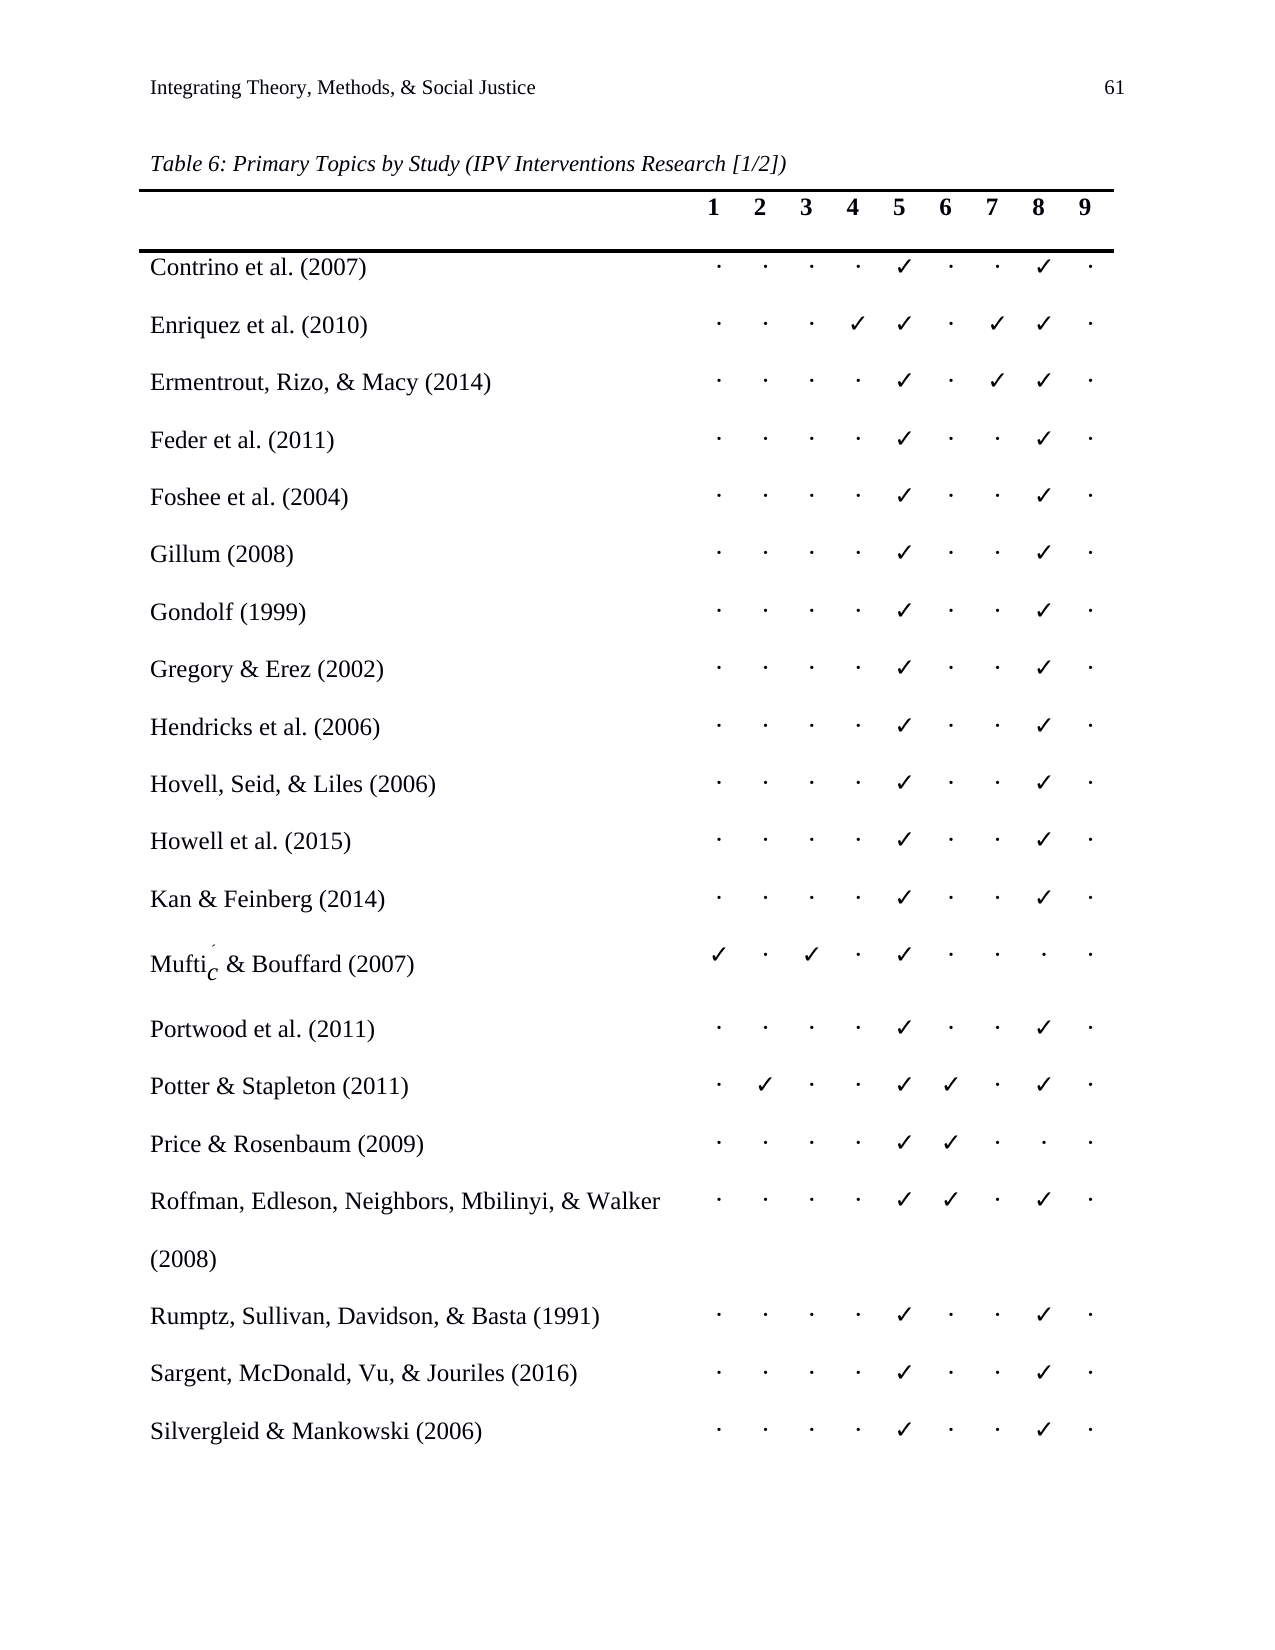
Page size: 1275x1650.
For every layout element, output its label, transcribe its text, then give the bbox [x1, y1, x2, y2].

table_cell [835, 597, 882, 654]
table_cell [1021, 597, 1067, 654]
table_cell [882, 482, 928, 539]
table_cell Foshee et al. (2004) [139, 482, 696, 539]
table_cell Hovell, Seid, & Liles (2006) [139, 769, 696, 826]
table_cell [974, 540, 1021, 597]
table_cell [835, 654, 882, 712]
table_cell [974, 941, 1021, 1014]
table_cell [835, 310, 882, 367]
table_cell [742, 1186, 789, 1301]
table_header 7 [974, 192, 1021, 249]
table_cell Price & Rosenbaum (2009) [139, 1129, 696, 1186]
text Table 6: Primary Topics by Study (IPV Interventions Research [1/2]) [150, 150, 1125, 176]
table_cell [696, 654, 742, 712]
table_cell [928, 1071, 974, 1129]
table_cell [928, 712, 974, 769]
table_cell [1067, 1129, 1114, 1186]
table_cell Kan & Feinberg (2014) [139, 884, 696, 941]
table_cell [742, 1301, 789, 1358]
table_cell [928, 1186, 974, 1301]
table_header [139, 192, 696, 249]
table_header 5 [882, 192, 928, 249]
table_header 4 [835, 192, 882, 249]
table_cell [789, 540, 835, 597]
table_cell [1067, 1359, 1114, 1416]
table_cell [1021, 941, 1067, 1014]
table_cell [882, 1359, 928, 1416]
table_cell [1021, 769, 1067, 826]
table_cell [835, 1416, 882, 1473]
table_cell [789, 712, 835, 769]
table_cell [1067, 597, 1114, 654]
table_cell [742, 654, 789, 712]
table_cell Gregory & Erez (2002) [139, 654, 696, 712]
table_cell Gillum (2008) [139, 540, 696, 597]
table_header 8 [1021, 192, 1067, 249]
table_cell [696, 1071, 742, 1129]
table_cell [696, 712, 742, 769]
table_cell [742, 1071, 789, 1129]
table_cell [882, 1301, 928, 1358]
table_cell [696, 826, 742, 884]
table_cell [1067, 826, 1114, 884]
table_cell [974, 1129, 1021, 1186]
table_cell [1021, 884, 1067, 941]
table_cell [696, 253, 742, 310]
table_cell [882, 367, 928, 425]
table_cell [696, 310, 742, 367]
table_cell [928, 425, 974, 482]
table_cell [696, 597, 742, 654]
table_cell [789, 1186, 835, 1301]
table_cell [742, 826, 789, 884]
table_cell [1021, 1416, 1067, 1473]
table_cell [742, 769, 789, 826]
table_cell [928, 1416, 974, 1473]
table_cell [928, 597, 974, 654]
table_cell [742, 253, 789, 310]
table_cell [1067, 1301, 1114, 1358]
table_cell [974, 425, 1021, 482]
table_cell [789, 253, 835, 310]
table_cell [882, 1014, 928, 1071]
table_cell [1021, 482, 1067, 539]
table_cell [1067, 482, 1114, 539]
table_cell Hendricks et al. (2006) [139, 712, 696, 769]
table_cell [742, 1129, 789, 1186]
table_cell [789, 826, 835, 884]
table_cell [696, 769, 742, 826]
table_cell [696, 1416, 742, 1473]
table_cell [882, 425, 928, 482]
table_cell [974, 1416, 1021, 1473]
table_cell [1021, 540, 1067, 597]
table_cell [742, 1359, 789, 1416]
table_cell [1021, 310, 1067, 367]
table_cell [835, 1071, 882, 1129]
table_cell [974, 712, 1021, 769]
table_cell [928, 769, 974, 826]
table_cell Potter & Stapleton (2011) [139, 1071, 696, 1129]
table_cell [789, 482, 835, 539]
table_cell [882, 540, 928, 597]
table_cell [1067, 1186, 1114, 1301]
table_cell [1021, 1359, 1067, 1416]
table_cell [882, 310, 928, 367]
table_cell Roffman, Edleson, Neighbors, Mbilinyi, & Walker (2008) [139, 1186, 696, 1301]
table_cell [1067, 769, 1114, 826]
table_cell [974, 884, 1021, 941]
table_cell [789, 310, 835, 367]
table_cell [974, 769, 1021, 826]
table_cell [928, 654, 974, 712]
table_cell [696, 1301, 742, 1358]
table_cell [742, 425, 789, 482]
table_cell [835, 1014, 882, 1071]
table_cell Sargent, McDonald, Vu, & Jouriles (2016) [139, 1359, 696, 1416]
table_cell [789, 1359, 835, 1416]
table_cell [1021, 1301, 1067, 1358]
table_cell [1067, 310, 1114, 367]
table_cell [974, 654, 1021, 712]
table_cell [974, 1301, 1021, 1358]
table_cell [1067, 540, 1114, 597]
table_cell [696, 1186, 742, 1301]
table_cell [789, 425, 835, 482]
table_cell Enriquez et al. (2010) [139, 310, 696, 367]
table_header 3 [789, 192, 835, 249]
table_cell [1021, 1071, 1067, 1129]
table_cell [835, 253, 882, 310]
table_cell [928, 1129, 974, 1186]
table_cell Silvergleid & Mankowski (2006) [139, 1416, 696, 1473]
table_cell [742, 941, 789, 1014]
table_cell [882, 253, 928, 310]
table_cell [974, 1359, 1021, 1416]
table_cell [1021, 654, 1067, 712]
table_cell [882, 826, 928, 884]
table_cell [1021, 425, 1067, 482]
table_cell [928, 884, 974, 941]
table_header 6 [928, 192, 974, 249]
table_cell [1067, 654, 1114, 712]
table_cell [789, 367, 835, 425]
table_cell Howell et al. (2015) [139, 826, 696, 884]
table_cell [974, 310, 1021, 367]
table_cell [882, 884, 928, 941]
table_cell [789, 1071, 835, 1129]
table_cell Rumptz, Sullivan, Davidson, & Basta (1991) [139, 1301, 696, 1358]
table_cell [1067, 1014, 1114, 1071]
table_cell [882, 1416, 928, 1473]
table_cell [974, 1071, 1021, 1129]
table_cell [789, 884, 835, 941]
table_cell [928, 1301, 974, 1358]
table_header 1 [696, 192, 742, 249]
table_cell [742, 310, 789, 367]
table_cell [696, 367, 742, 425]
table_cell [835, 367, 882, 425]
table_cell [835, 941, 882, 1014]
table_cell [789, 654, 835, 712]
table_cell [882, 1129, 928, 1186]
table_cell Feder et al. (2011) [139, 425, 696, 482]
table_cell [835, 540, 882, 597]
table_cell [928, 540, 974, 597]
table_cell [1067, 884, 1114, 941]
table_cell [789, 1301, 835, 1358]
table_cell Gondolf (1999) [139, 597, 696, 654]
table_cell [882, 1071, 928, 1129]
table_cell [1021, 1129, 1067, 1186]
table_cell [974, 253, 1021, 310]
table_cell [928, 1014, 974, 1071]
table_cell [974, 1186, 1021, 1301]
table_cell [789, 769, 835, 826]
table_cell [835, 884, 882, 941]
table_cell [1021, 253, 1067, 310]
table_cell [835, 1359, 882, 1416]
table_cell [835, 826, 882, 884]
table_cell [928, 253, 974, 310]
table_cell [882, 1186, 928, 1301]
table_cell [882, 654, 928, 712]
table_cell [742, 884, 789, 941]
table_cell [1021, 1014, 1067, 1071]
table_cell Mufti & Bouffard (2007) [139, 941, 696, 1014]
table_cell Portwood et al. (2011) [139, 1014, 696, 1071]
table_cell [928, 826, 974, 884]
table_header 2 [742, 192, 789, 249]
table_cell [742, 540, 789, 597]
table_cell [928, 310, 974, 367]
table_cell [835, 769, 882, 826]
table_cell [1067, 941, 1114, 1014]
table_cell [974, 1014, 1021, 1071]
table_cell [1067, 1071, 1114, 1129]
table_cell [742, 1014, 789, 1071]
table_cell [1067, 425, 1114, 482]
table_cell [696, 941, 742, 1014]
table_cell [835, 712, 882, 769]
table_cell [1067, 367, 1114, 425]
table_cell [974, 597, 1021, 654]
table_cell [835, 1301, 882, 1358]
table_cell [789, 1014, 835, 1071]
table_cell [1067, 712, 1114, 769]
table_cell [696, 1014, 742, 1071]
table_cell [1021, 826, 1067, 884]
table_cell [1021, 367, 1067, 425]
table_cell [1067, 253, 1114, 310]
table_cell [696, 425, 742, 482]
table_header 9 [1067, 192, 1114, 249]
table_cell [742, 1416, 789, 1473]
table_cell Ermentrout, Rizo, & Macy (2014) [139, 367, 696, 425]
table_cell [789, 1129, 835, 1186]
table_cell [696, 1129, 742, 1186]
table_cell [928, 1359, 974, 1416]
table_cell [1021, 712, 1067, 769]
table_cell [835, 1129, 882, 1186]
table_cell [928, 367, 974, 425]
table_cell [882, 941, 928, 1014]
table_cell [742, 597, 789, 654]
table_cell [696, 1359, 742, 1416]
table_cell Contrino et al. (2007) [139, 253, 696, 310]
table_cell [974, 482, 1021, 539]
table_cell [696, 482, 742, 539]
table_cell [742, 482, 789, 539]
table_cell [789, 597, 835, 654]
table_cell [974, 367, 1021, 425]
table_cell [882, 712, 928, 769]
table_cell [696, 540, 742, 597]
table_cell [835, 1186, 882, 1301]
table_cell [882, 597, 928, 654]
table_cell [789, 1416, 835, 1473]
table_cell [974, 826, 1021, 884]
table_cell [696, 884, 742, 941]
table_cell [928, 941, 974, 1014]
table_cell [742, 367, 789, 425]
table_cell [835, 482, 882, 539]
table_cell [882, 769, 928, 826]
table_cell [928, 482, 974, 539]
table_cell [835, 425, 882, 482]
table_cell [789, 941, 835, 1014]
table_cell [742, 712, 789, 769]
table_cell [1067, 1416, 1114, 1473]
table_cell [1021, 1186, 1067, 1301]
